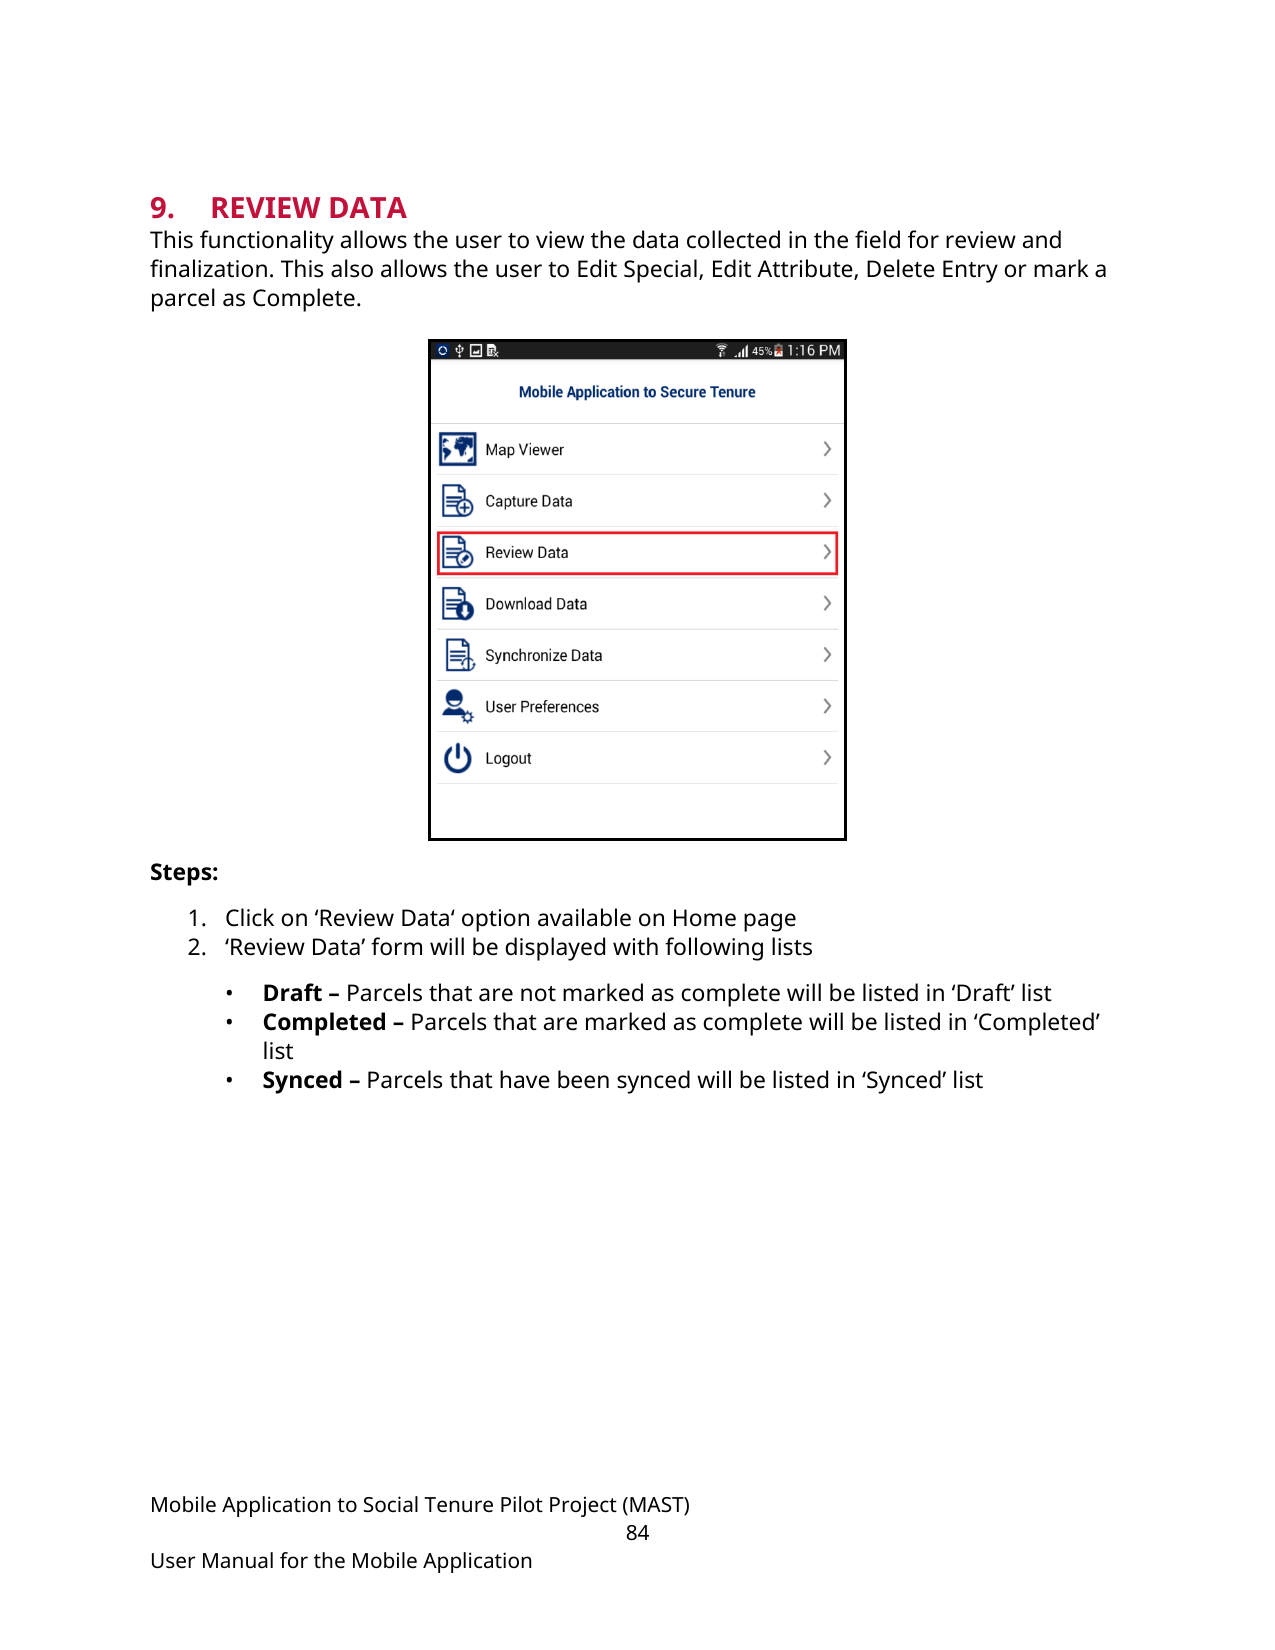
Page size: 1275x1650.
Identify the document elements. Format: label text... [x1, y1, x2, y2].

text This functionality allows the user to view the data collected in the field for review and finalization. This also allows the user to Edit Special, Edit Attribute, Delete Entry or mark a parcel as Complete. [150, 225, 1125, 312]
text Draft – Parcels that are not marked as complete will be listed in ‘Draft’ list [225, 978, 1125, 1007]
list ‘Review Data’ form will be displayed with following lists [187, 932, 1125, 961]
picture [431, 342, 844, 838]
text Completed – Parcels that are marked as complete will be listed in ‘Completed’ list [225, 1007, 1125, 1066]
list Click on ‘Review Data‘ option available on Home page [187, 903, 1125, 932]
text Synced – Parcels that have been synced will be listed in ‘Synced’ list [225, 1066, 1125, 1095]
subtitle Review Data [150, 192, 1125, 225]
